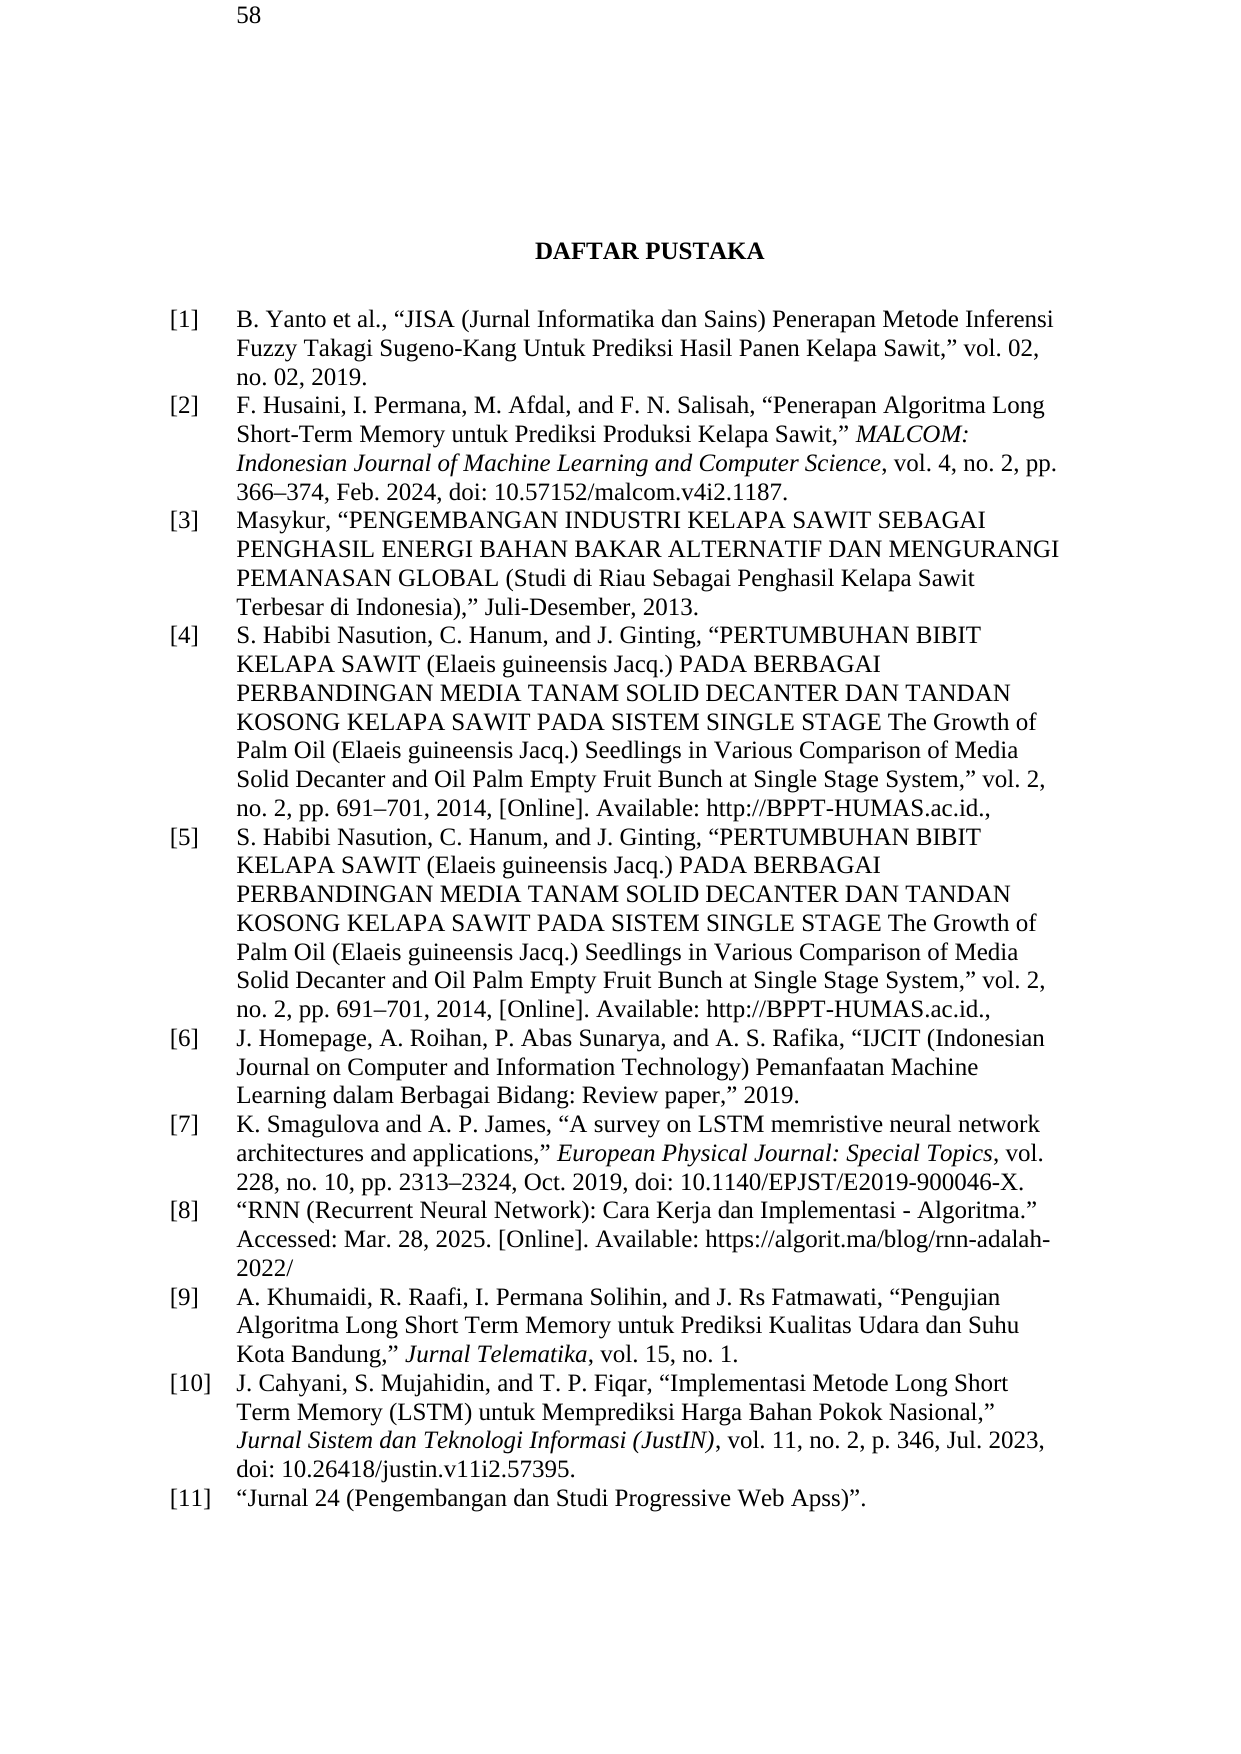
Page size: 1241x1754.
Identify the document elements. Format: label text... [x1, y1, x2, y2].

subtitle DAFTAR PUSTAKA [236, 236, 1063, 265]
